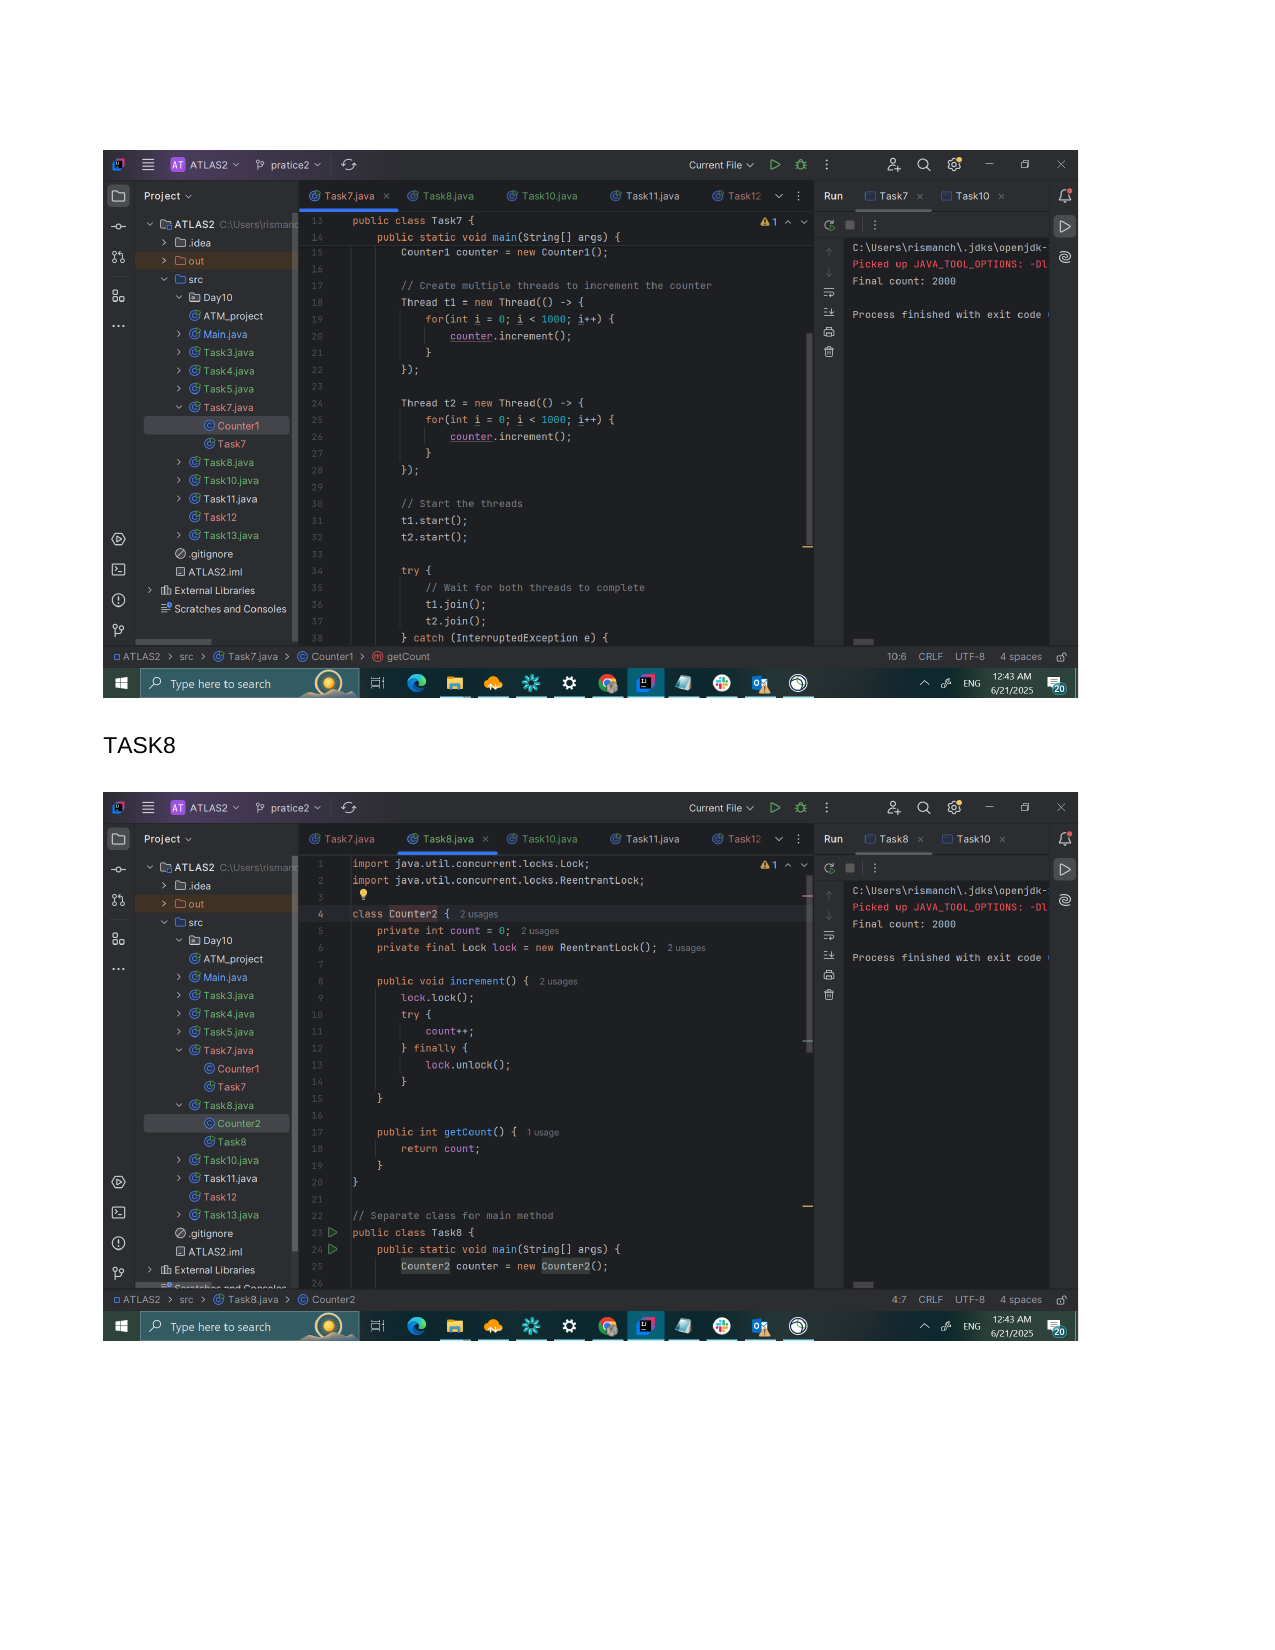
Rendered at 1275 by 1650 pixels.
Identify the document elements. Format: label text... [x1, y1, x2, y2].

picture [103, 150, 1079, 698]
text TASK8 [103, 732, 1125, 758]
picture [103, 792, 1079, 1341]
